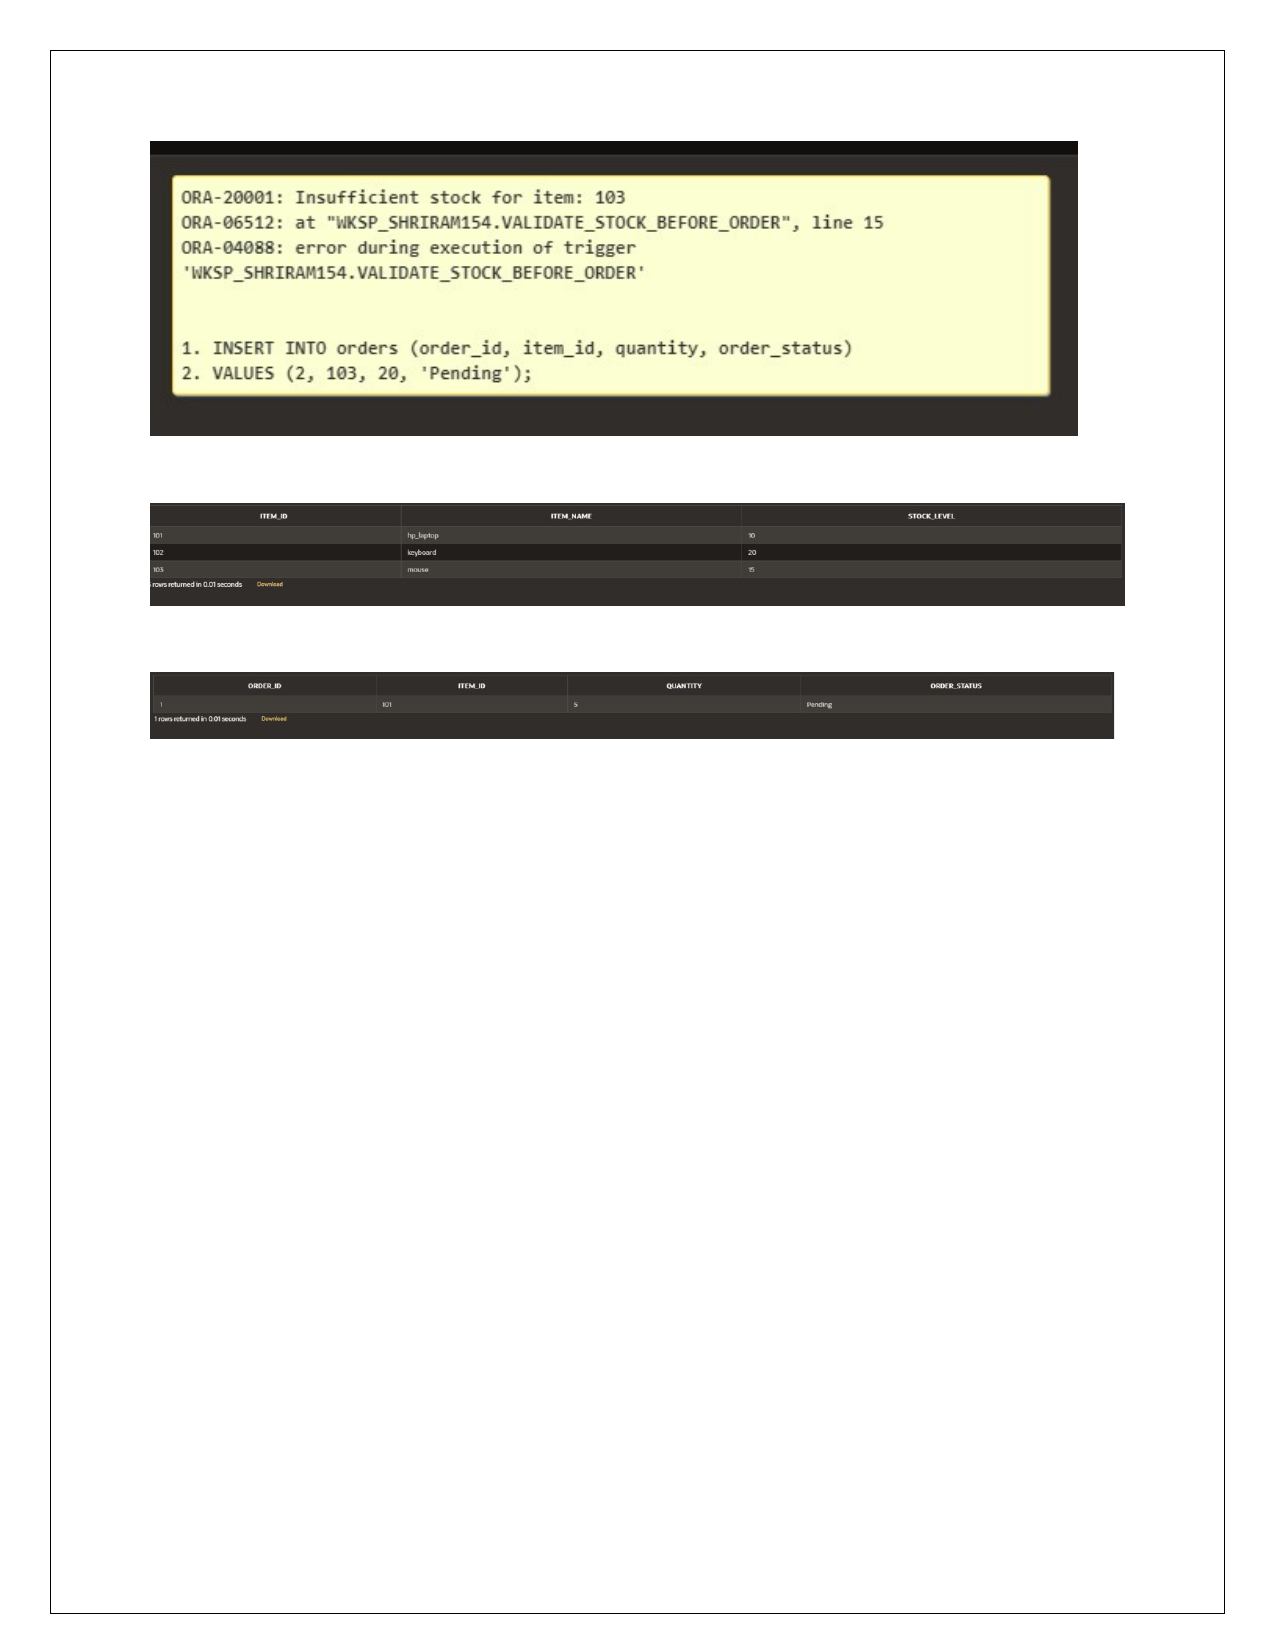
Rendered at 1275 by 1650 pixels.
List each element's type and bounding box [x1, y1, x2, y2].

picture [150, 672, 1115, 739]
picture [150, 503, 1125, 606]
picture [150, 141, 1078, 436]
